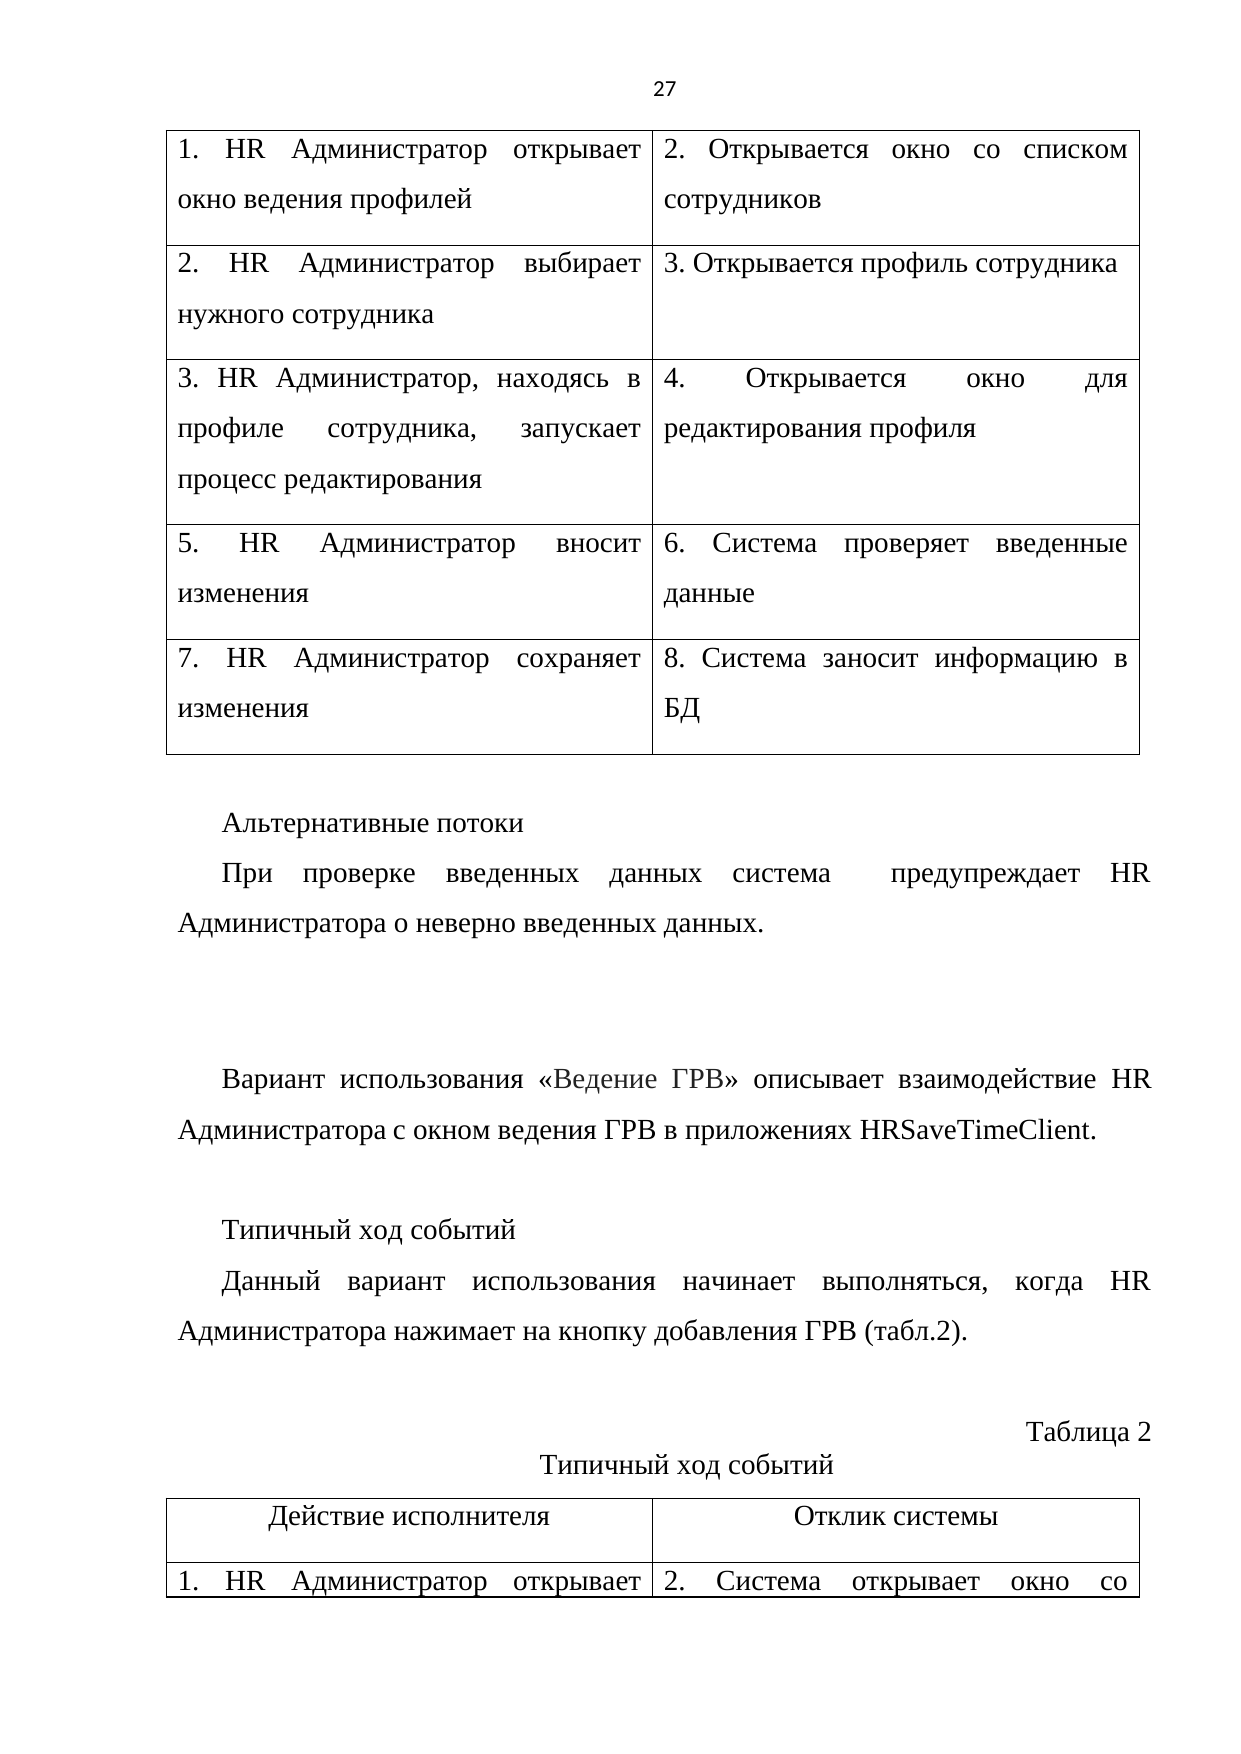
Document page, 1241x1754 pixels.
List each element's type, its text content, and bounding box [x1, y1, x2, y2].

table_cell 4. Открывается окно для редактирования профиля [653, 360, 1139, 524]
table_cell 5. HR Администратор вносит изменения [167, 525, 652, 639]
text При проверке введенных данных система предупреждает HR Администратора о неверно введенных данных. [177, 855, 1152, 939]
table_header Отклик системы [653, 1499, 1139, 1562]
table_cell 3. Открывается профиль сотрудника [653, 246, 1139, 359]
table_cell 1. HR Администратор открывает окно ведения профилей [167, 131, 652, 244]
text Типичный ход событий [177, 1447, 1152, 1481]
text Вариант использования «Ведение ГРВ» описывает взаимодействие HR Администратора с окном ведения ГРВ в приложениях HRSaveTimeClient. [177, 1061, 1152, 1145]
text Таблица 2 [177, 1414, 1152, 1447]
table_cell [167, 1563, 652, 1596]
table_cell 8. Система заносит информацию в БД [653, 640, 1139, 753]
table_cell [653, 1563, 1139, 1596]
table_cell 2. Открывается окно со списком сотрудников [653, 131, 1139, 244]
table_header Действие исполнителя [167, 1499, 652, 1562]
table_cell 6. Система проверяет введенные данные [653, 525, 1139, 639]
table_cell 7. HR Администратор сохраняет изменения [167, 640, 652, 753]
table_cell 3. HR Администратор, находясь в профиле сотрудника, запускает процесс редактирования [167, 360, 652, 524]
table_cell 2. HR Администратор выбирает нужного сотрудника [167, 246, 652, 359]
text Альтернативные потоки [177, 805, 1152, 838]
text Типичный ход событий [177, 1212, 1152, 1246]
text Данный вариант использования начинает выполняться, когда HR Администратора нажимает на кнопку добавления ГРВ (табл.2). [177, 1263, 1152, 1347]
